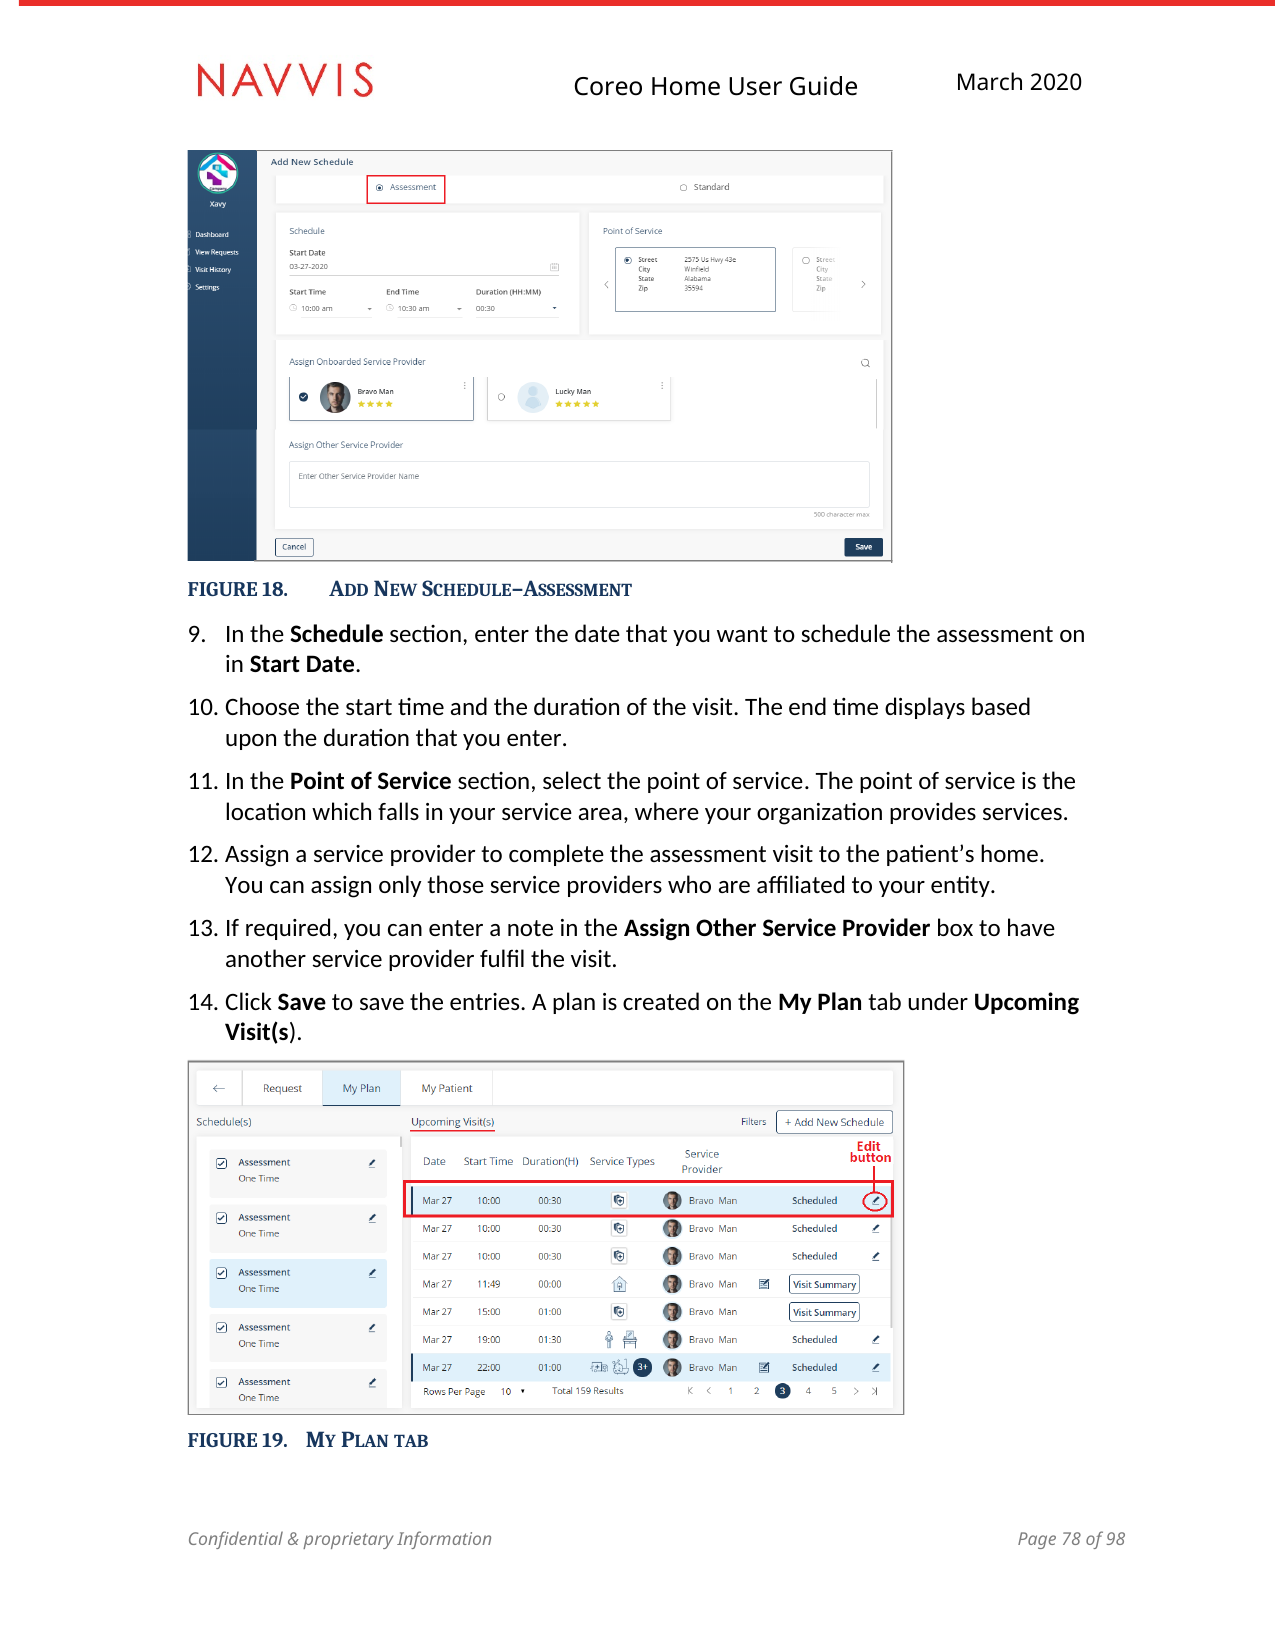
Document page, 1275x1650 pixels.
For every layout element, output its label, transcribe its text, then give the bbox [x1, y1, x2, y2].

picture [187, 55, 383, 104]
list Assign a service provider to complete the assessment visit to the patient’s home. You can assign only those service providers who are affiliated to your entity. [187, 839, 1087, 900]
list If required, you can enter a note in the Assign Other Service Provider box to have another service provider fulfil the visit. [187, 912, 1087, 973]
list In the Point of Service section, select the point of service. The point of service is the location which falls in your service area, where your organization provides services. [187, 765, 1087, 826]
text Add New Schedule–Assessment [187, 575, 1087, 602]
text My Plan tab [187, 1427, 1087, 1454]
picture [187, 150, 893, 563]
list In the Schedule section, enter the date that you want to schedule the assessment on in Start Date. [187, 618, 1087, 679]
list Click Save to save the entries. A plan is created on the My Plan tab under Upcoming Visit(s). [187, 986, 1087, 1047]
picture [187, 1059, 905, 1415]
list Choose the start time and the duration of the visit. The end time displays based upon the duration that you enter. [187, 692, 1087, 753]
